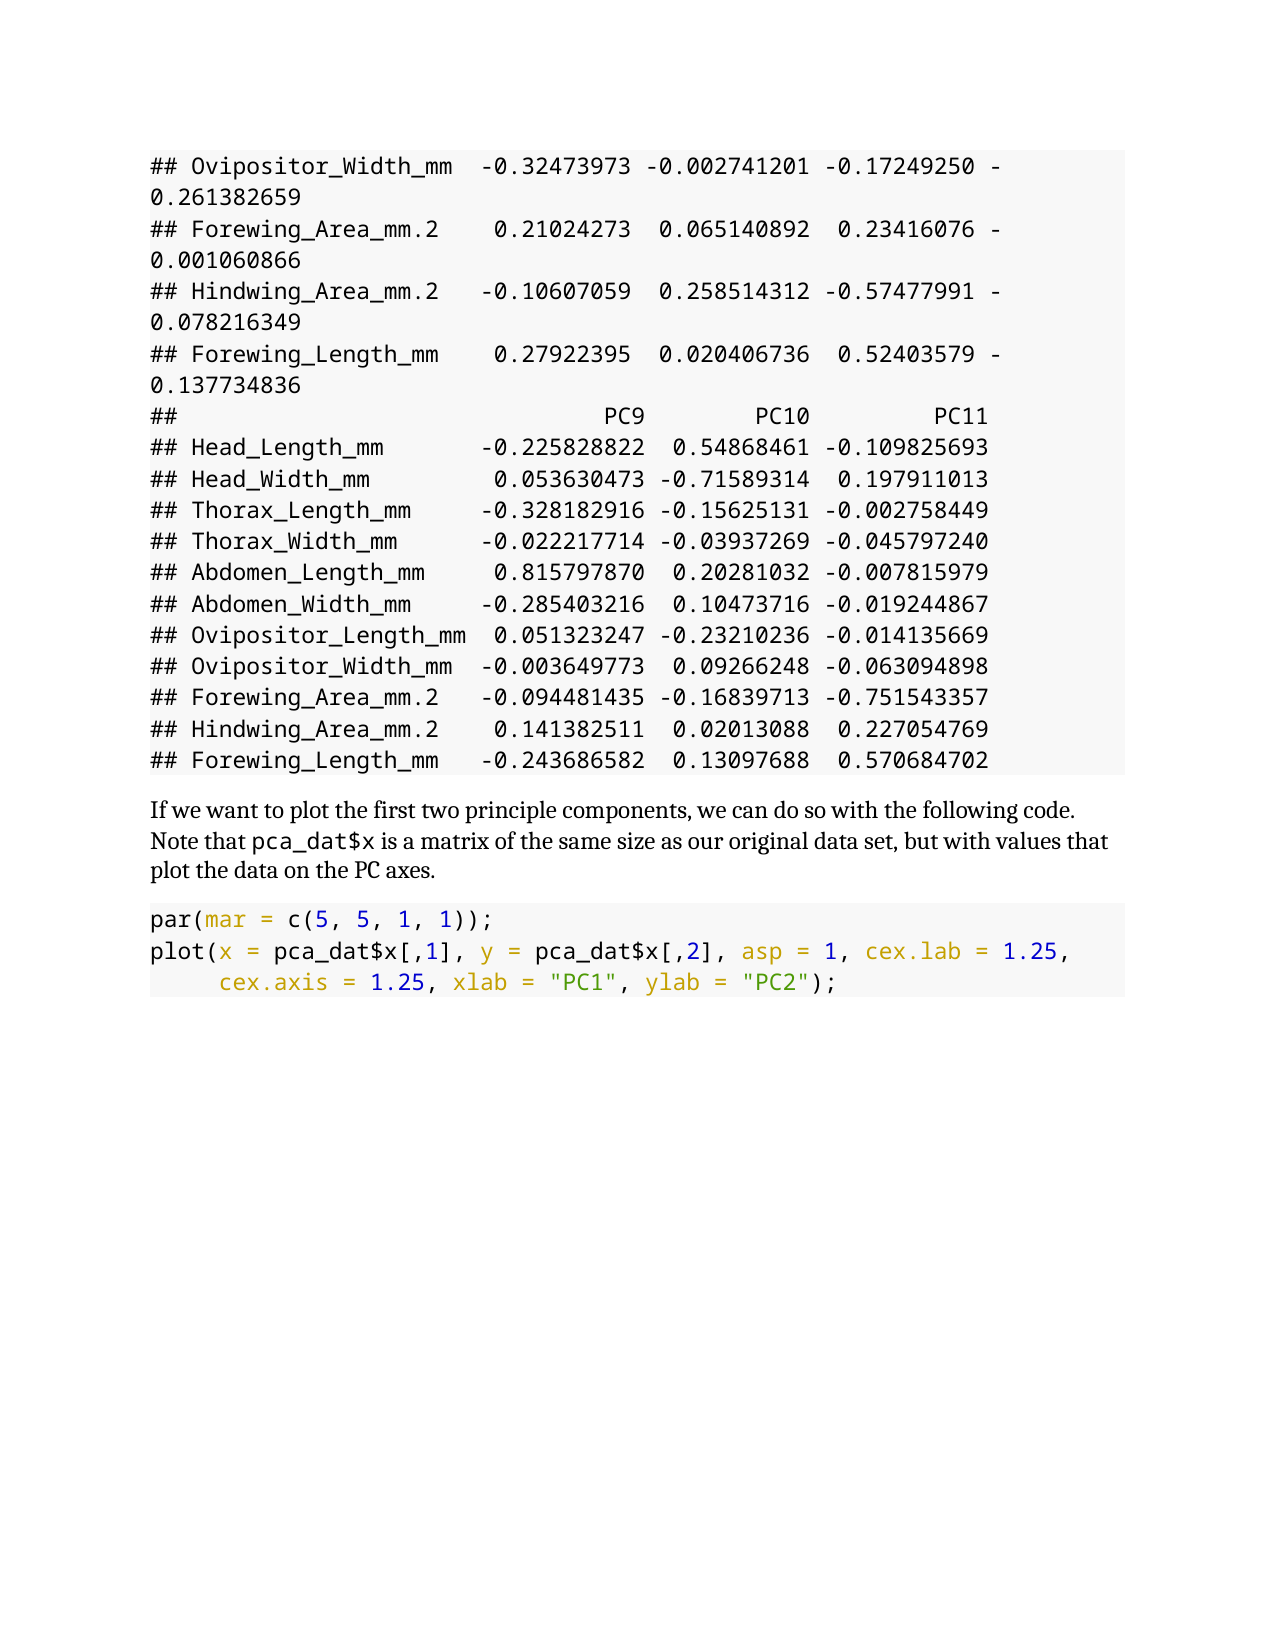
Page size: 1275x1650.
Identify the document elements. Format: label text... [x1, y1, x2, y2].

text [150, 150, 1125, 775]
text par(mar = c(5, 5, 1, 1)); plot(x = pca_dat$x[,1], y = pca_dat$x[,2], asp = 1, cex.lab = 1.25, cex.axis = 1.25, xlab = "PC1", ylab = "PC2"); [150, 903, 1125, 997]
text If we want to plot the first two principle components, we can do so with the following code. Note that pca_dat$x is a matrix of the same size as our original data set, but with values that plot the data on the PC axes. [150, 796, 1125, 884]
